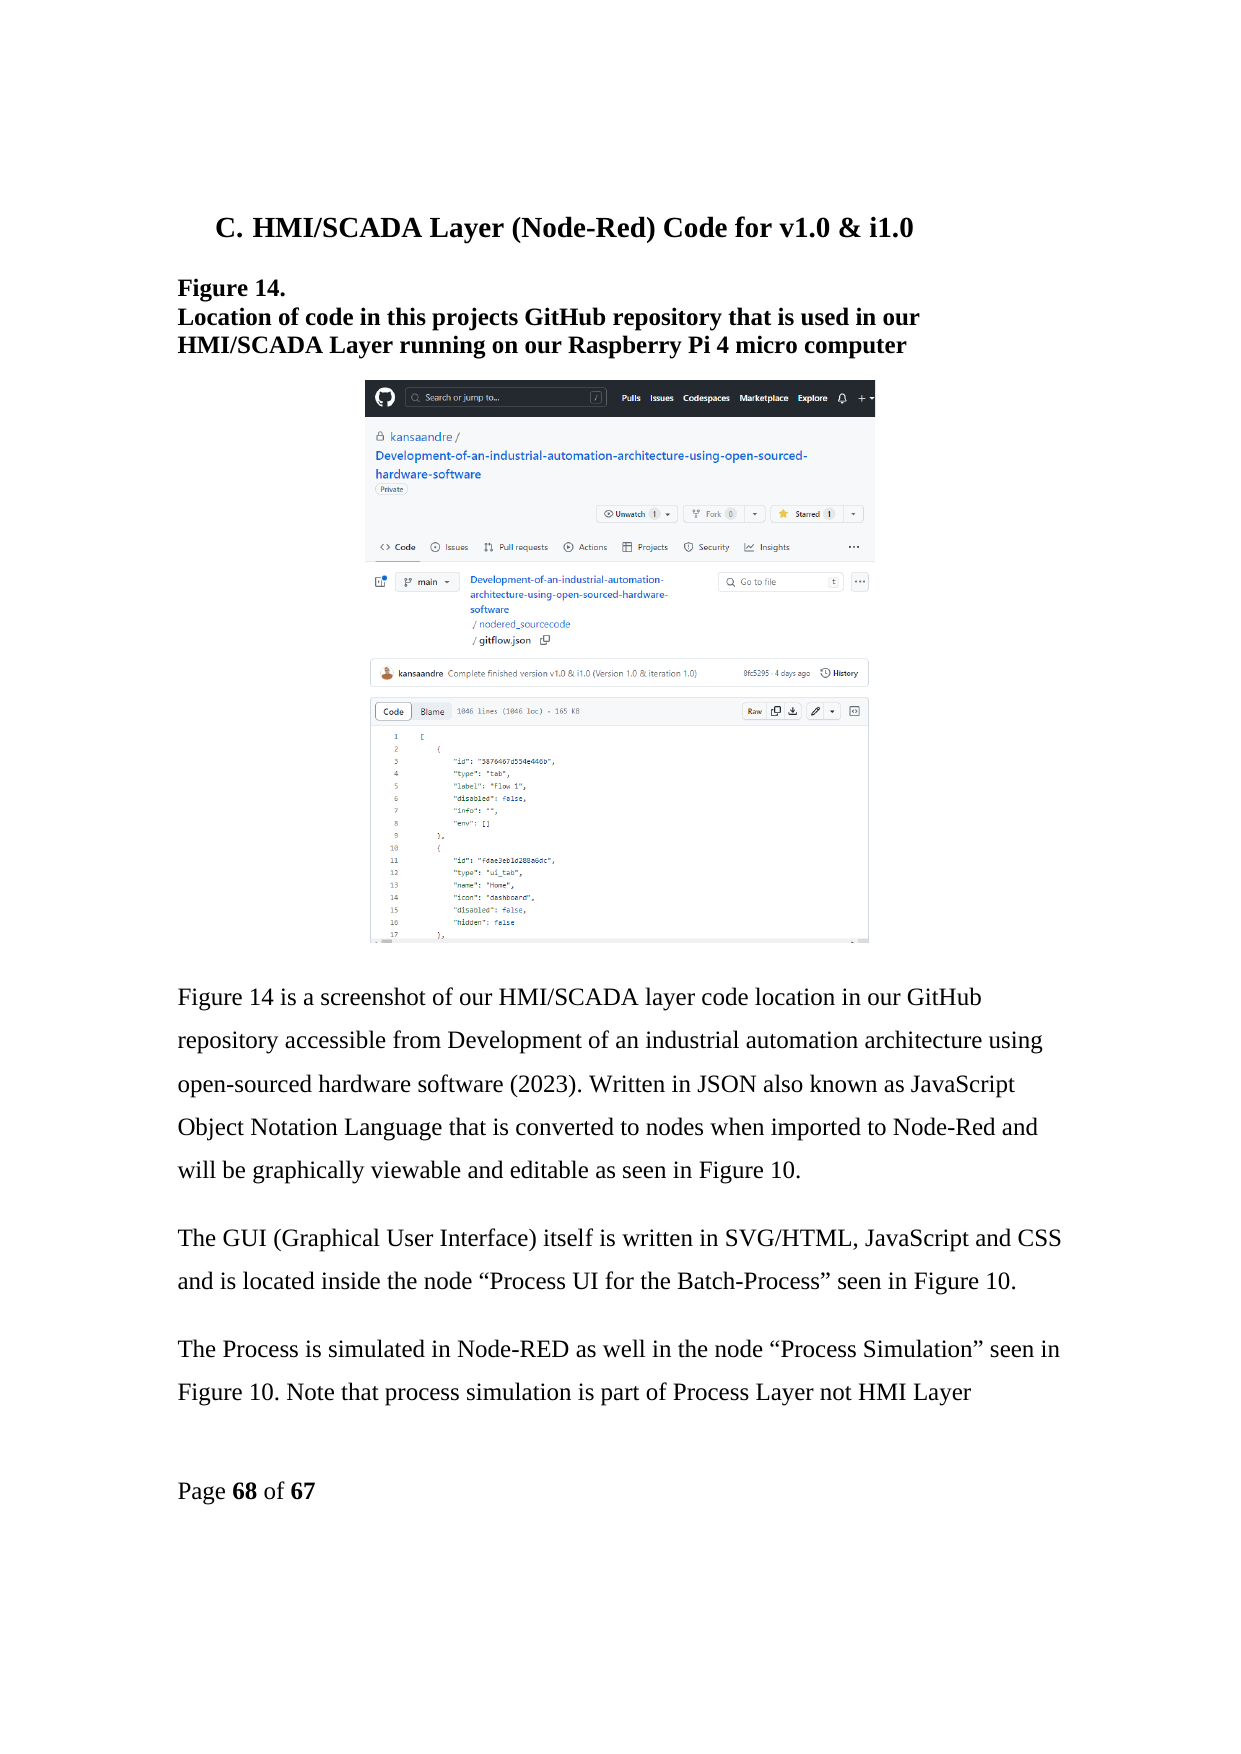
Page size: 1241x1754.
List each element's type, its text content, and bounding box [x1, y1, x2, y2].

text The GUI (Graphical User Interface) itself is written in SVG/HTML, JavaScript and CSS and is located inside the node “Process UI for the Batch-Process” seen in Figure 10. [177, 1223, 1063, 1295]
subtitle HMI/SCADA Layer (Node-Red) Code for v1.0 & i1.0 [215, 210, 1063, 243]
text Figure 14 is a screenshot of our HMI/SCADA layer code location in our GitHub repository accessible from Development of an industrial automation architecture using open-sourced hardware software (2023). Written in JSON also known as JavaScript Object Notation Language that is converted to nodes when imported to Node-Red and will be graphically viewable and editable as seen in Figure 10. [177, 982, 1063, 1184]
picture [365, 380, 876, 943]
text Figure 14. Location of code in this projects GitHub repository that is used in our HMI/SCADA Layer running on our Raspberry Pi 4 micro computer [177, 273, 1063, 359]
text The Process is simulated in Node-RED as well in the node “Process Simulation” seen in Figure 10. Note that process simulation is part of Process Layer not HMI Layer [177, 1334, 1063, 1406]
